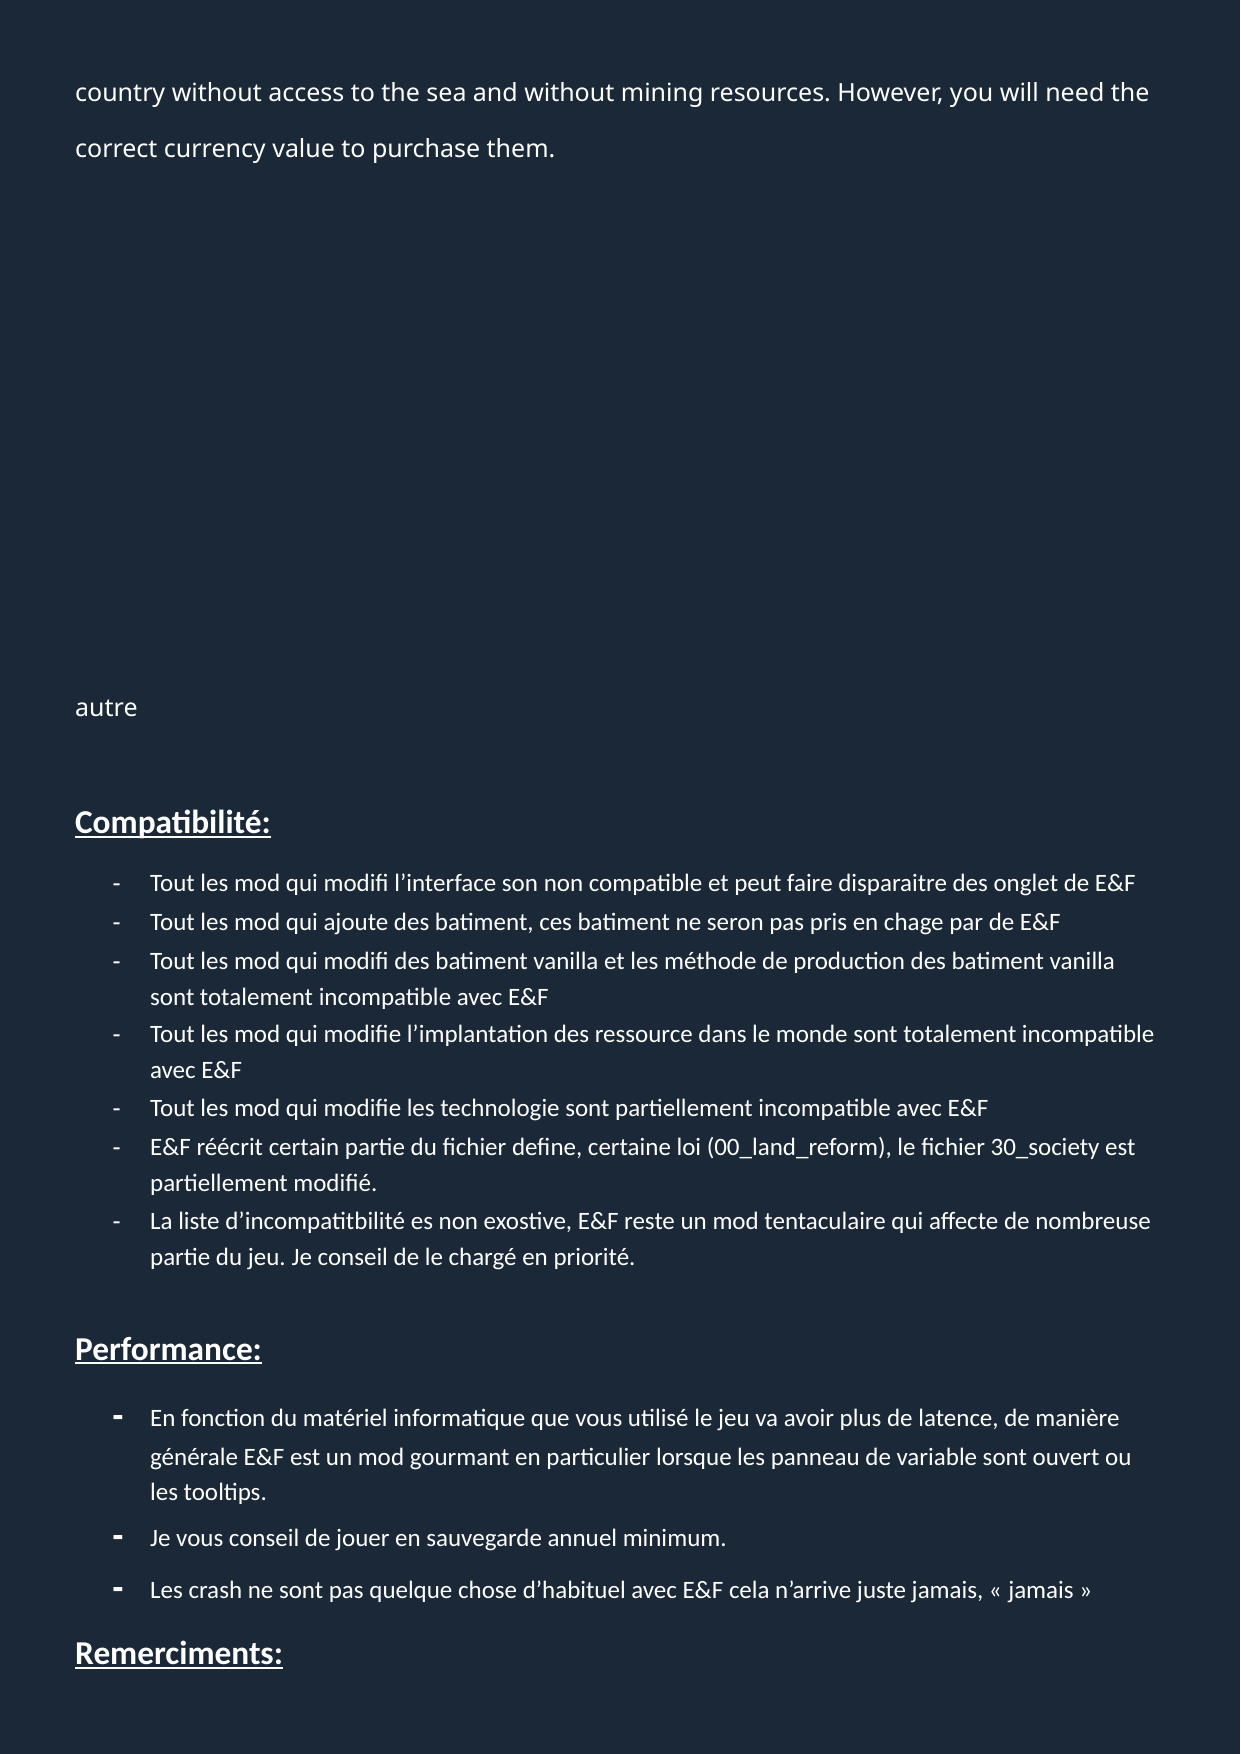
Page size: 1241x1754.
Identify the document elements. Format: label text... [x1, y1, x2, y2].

text Compatibilité: [75, 801, 1165, 842]
list Les crash ne sont pas quelque chose d’habituel avec E&F cela n’arrive juste jamais, « jamais » [112, 1563, 1165, 1608]
list E&F réécrit certain partie du fichier define, certaine loi (00_land_reform), le fichier 30_society est partiellement modifié. [112, 1129, 1165, 1198]
list Tout les mod qui modifie l’implantation des ressource dans le monde sont totalement incompatible avec E&F [112, 1016, 1165, 1085]
text Performance: [75, 1328, 1165, 1368]
list La liste d’incompatitbilité es non exostive, E&F reste un mod tentaculaire qui affecte de nombreuse partie du jeu. Je conseil de le chargé en priorité. [112, 1202, 1165, 1271]
text Remerciments: [75, 1632, 1165, 1673]
text correct currency value to purchase them. [75, 131, 1165, 165]
text country without access to the sea and without mining resources. However, you will need the [75, 75, 1165, 109]
text autre [75, 689, 1165, 723]
list Tout les mod qui modifi des batiment vanilla et les méthode de production des batiment vanilla sont totalement incompatible avec E&F [112, 943, 1165, 1012]
list Tout les mod qui modifie les technologie sont partiellement incompatible avec E&F [112, 1090, 1165, 1124]
list Tout les mod qui ajoute des batiment, ces batiment ne seron pas pris en chage par de E&F [112, 903, 1165, 937]
list Je vous conseil de jouer en sauvegarde annuel minimum. [112, 1511, 1165, 1556]
list Tout les mod qui modifi l’interface son non compatible et peut faire disparaitre des onglet de E&F [112, 864, 1165, 898]
list En fonction du matériel informatique que vous utilisé le jeu va avoir plus de latence, de manière générale E&F est un mod gourmant en particulier lorsque les panneau de variable sont ouvert ou les tooltips. [112, 1391, 1165, 1506]
